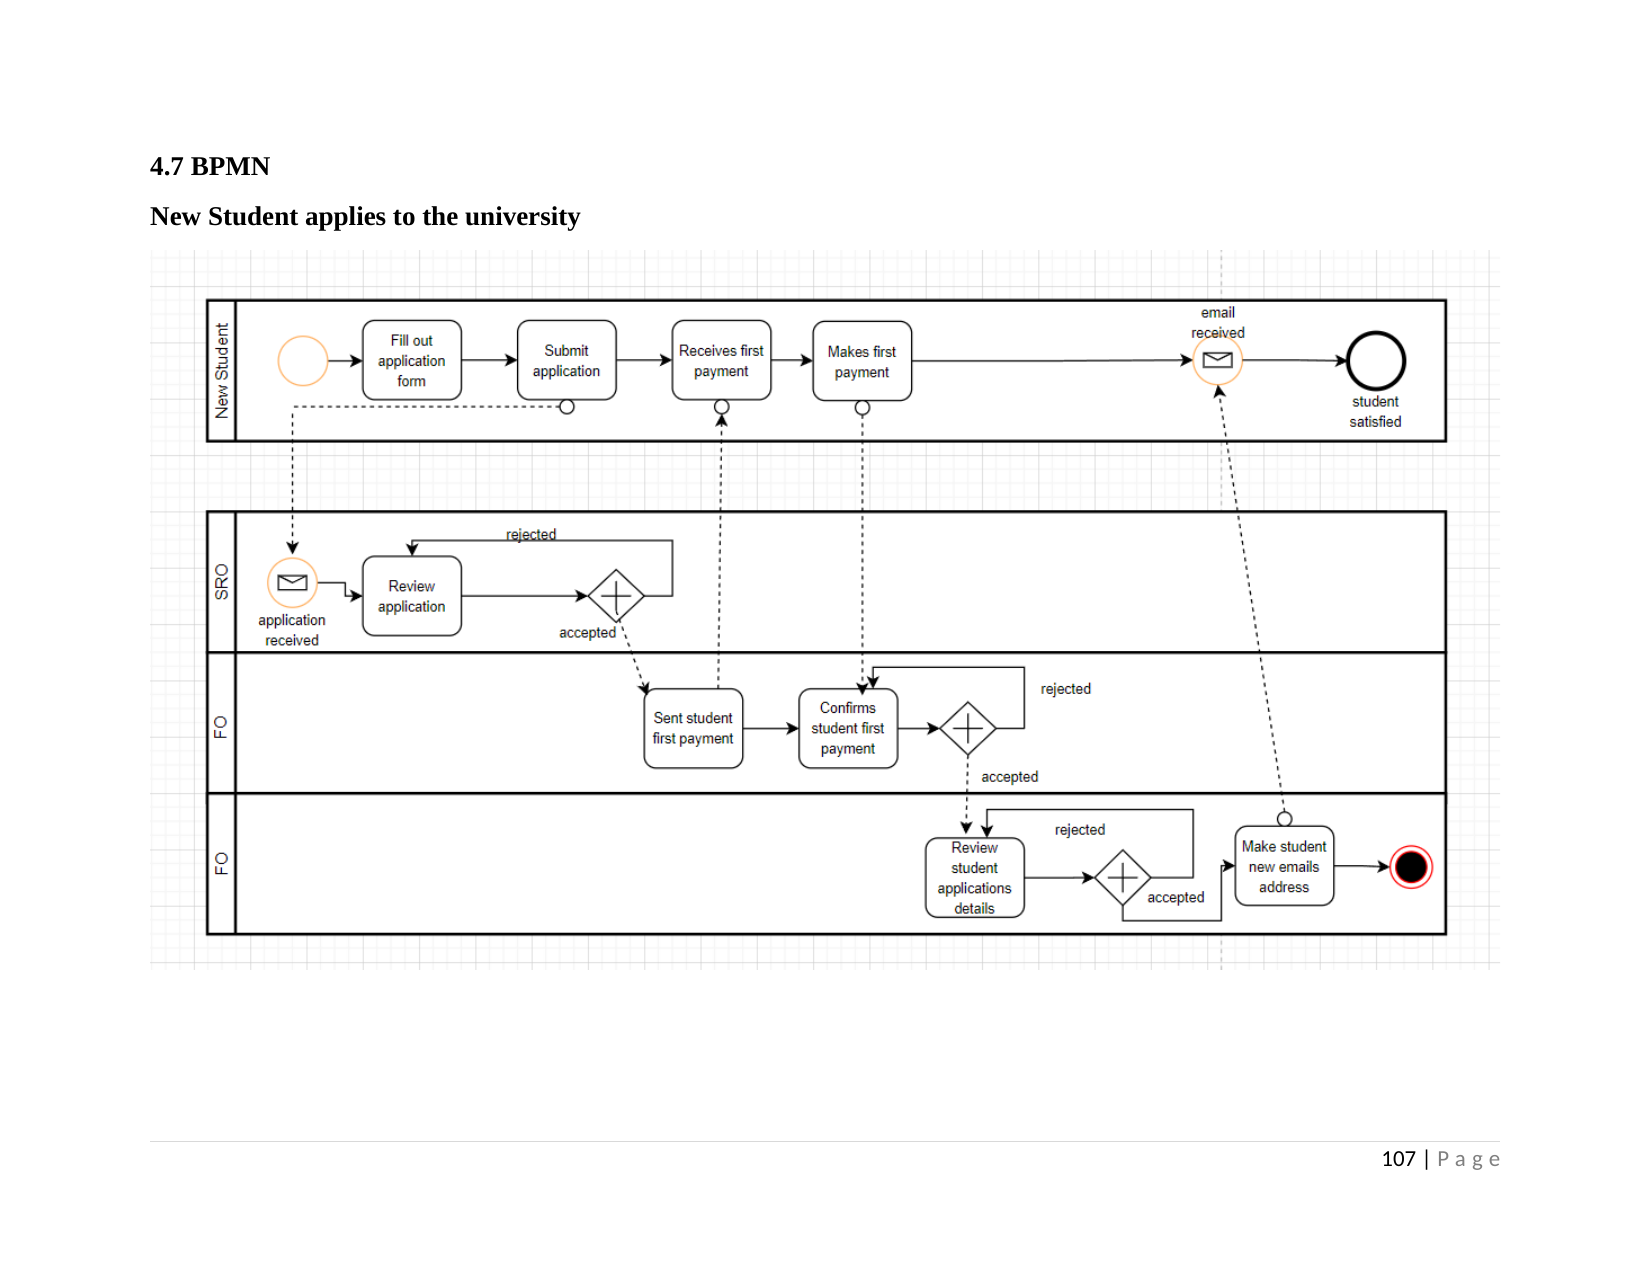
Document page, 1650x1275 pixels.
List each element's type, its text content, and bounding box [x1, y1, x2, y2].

text New Student applies to the university [150, 200, 1500, 231]
text 4.7 BPMN [150, 150, 1500, 181]
